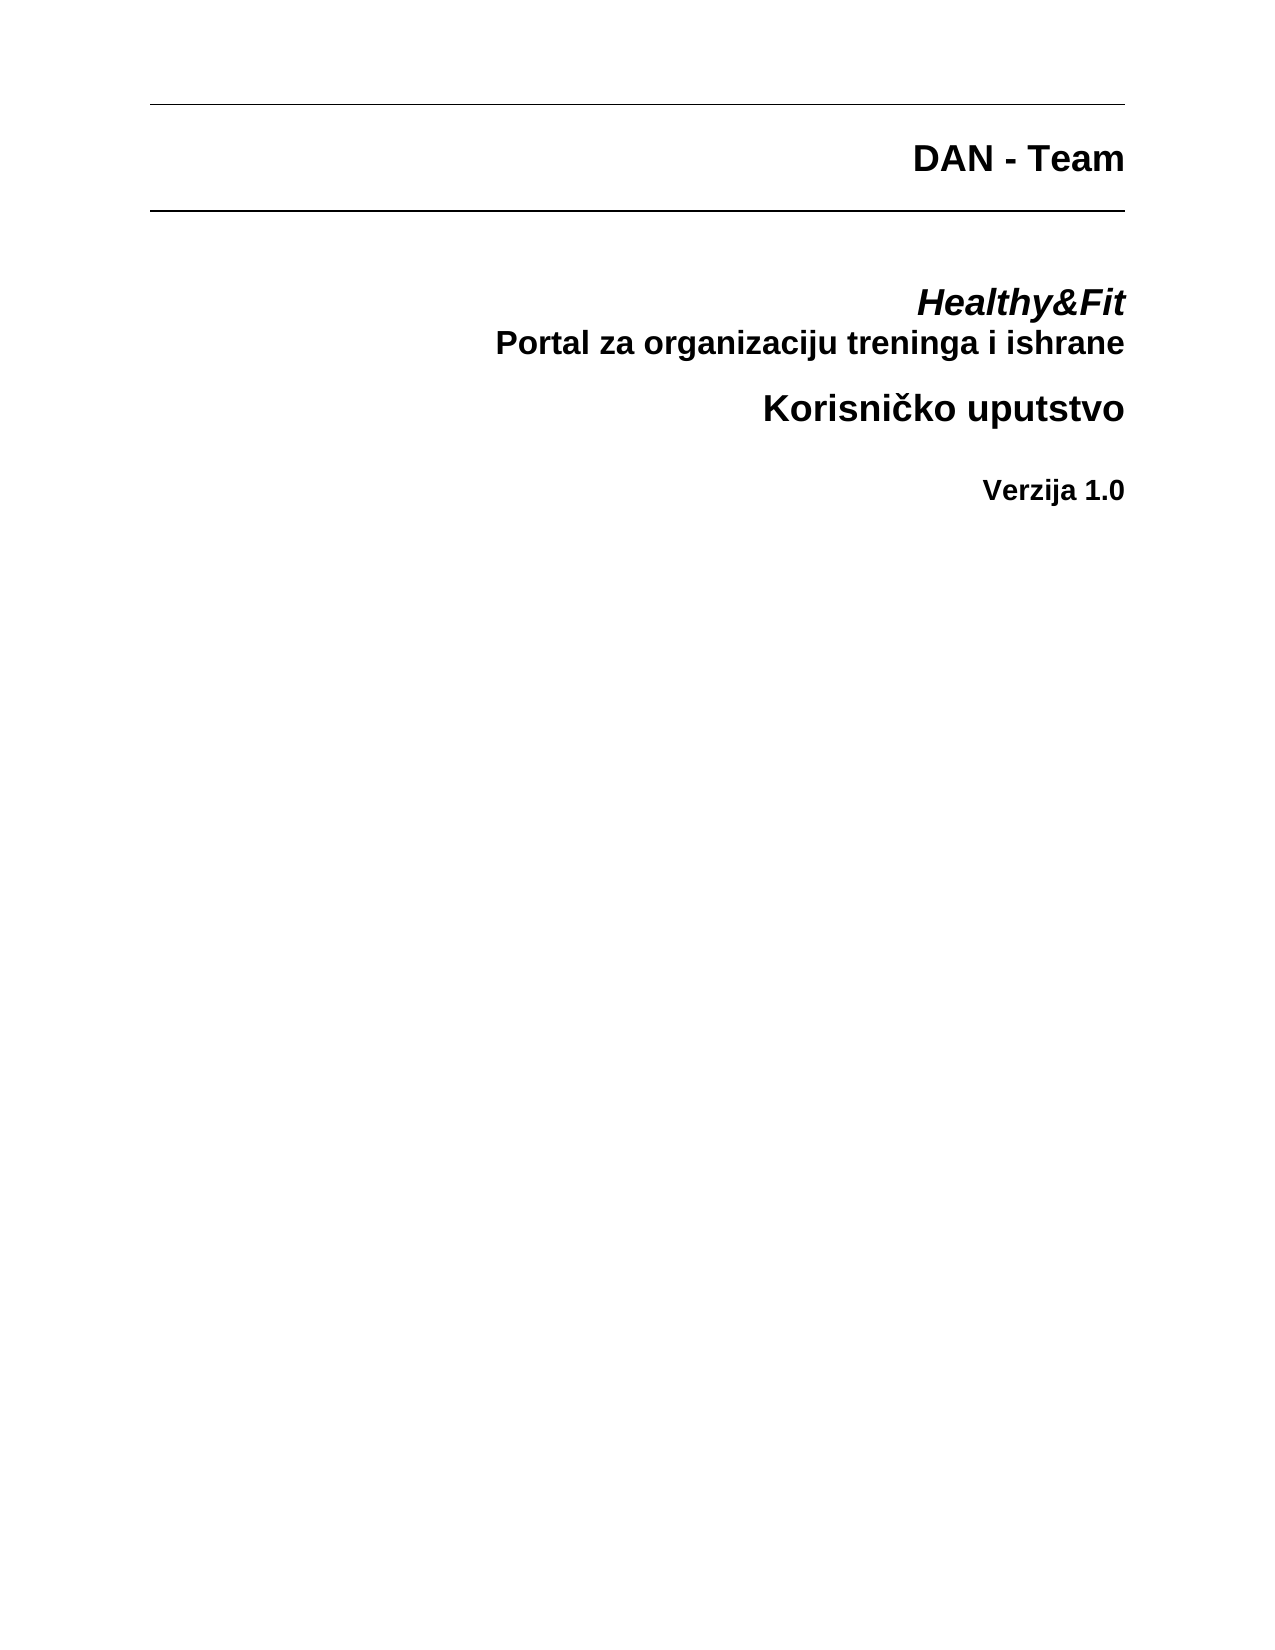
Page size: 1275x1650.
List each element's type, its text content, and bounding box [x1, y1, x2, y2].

title Korisničko uputstvo [150, 386, 1125, 429]
title Verzija 1.0 [150, 473, 1125, 506]
title Healthy&Fit [150, 280, 1125, 323]
title Portal za organizaciju treninga i ishrane [150, 323, 1125, 361]
